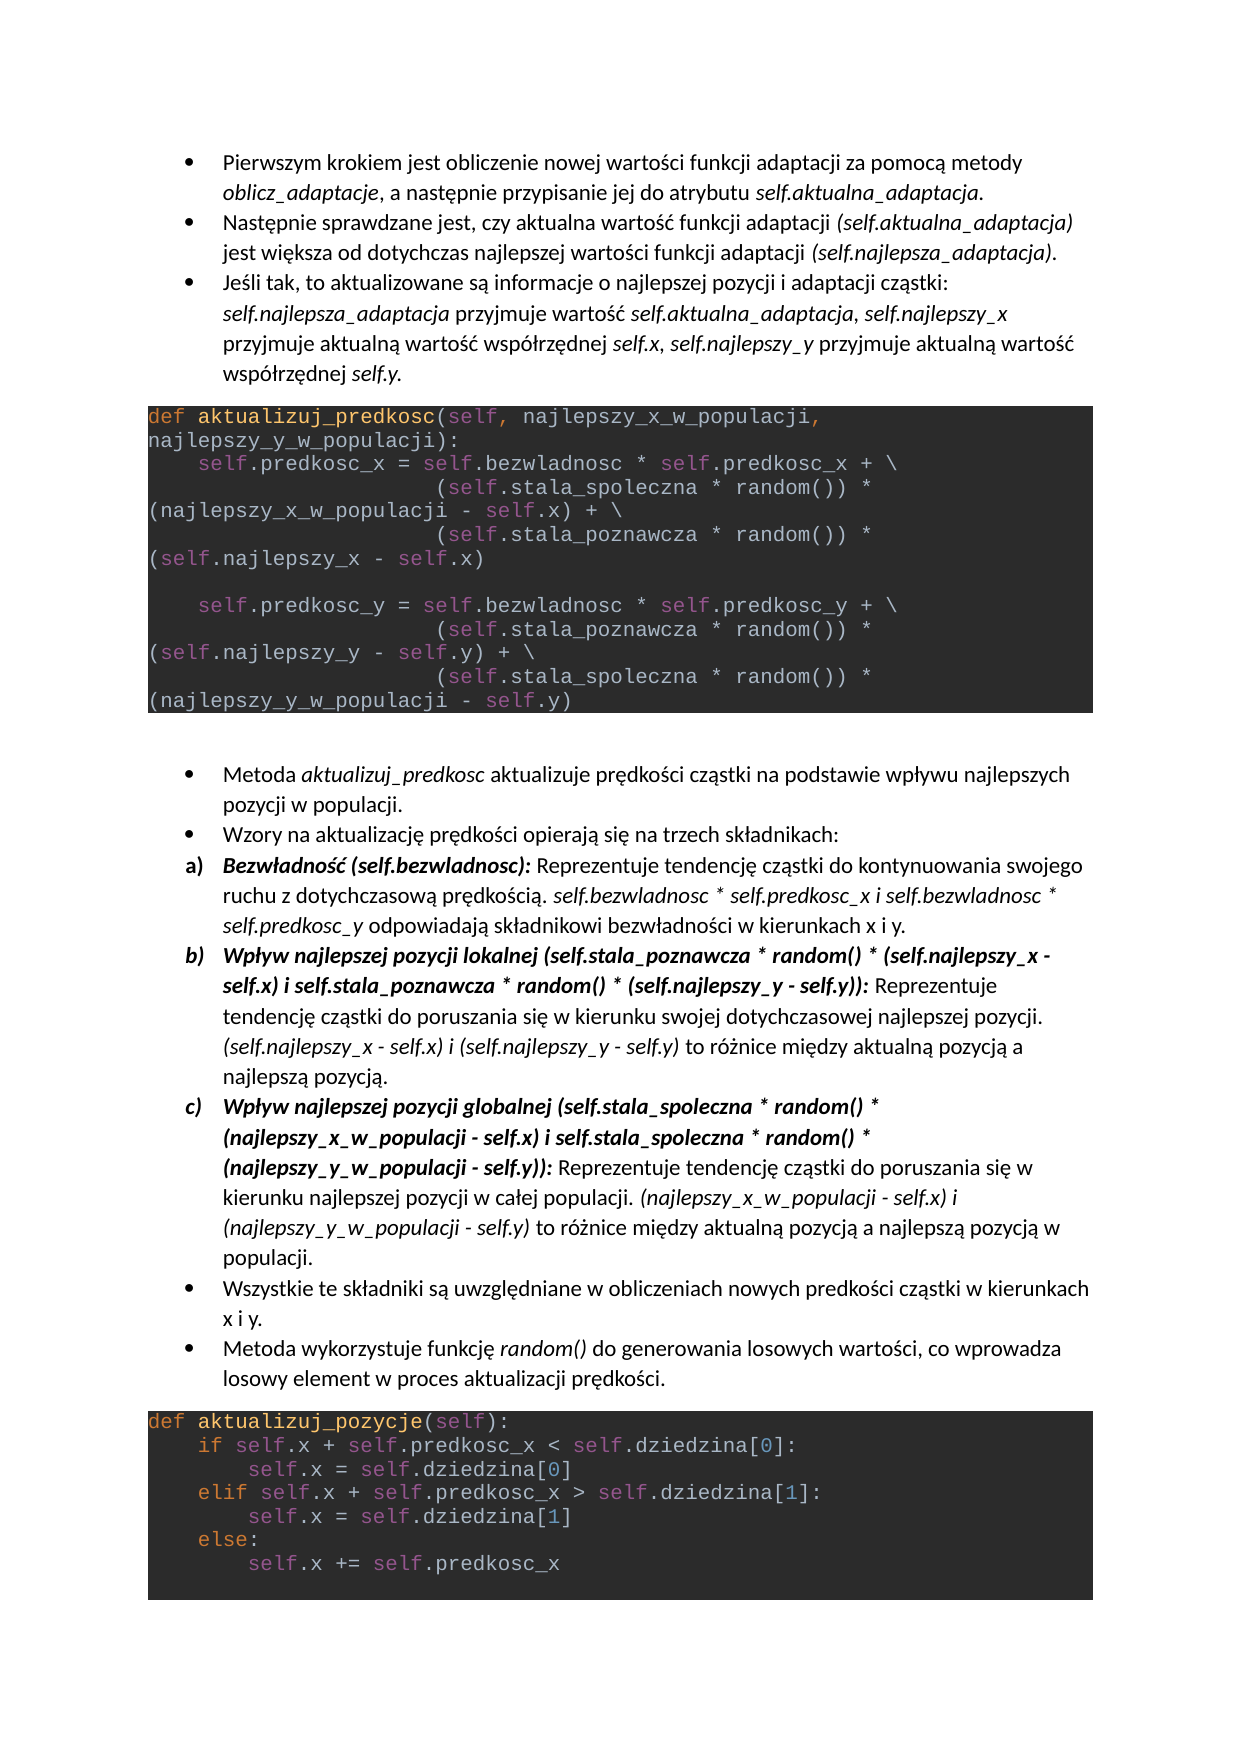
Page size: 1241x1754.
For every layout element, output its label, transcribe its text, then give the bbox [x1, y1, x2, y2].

list Wpływ najlepszej pozycji globalnej (self.stala_spoleczna * random() * (najlepszy_x_w_populacji - self.x) i self.stala_spoleczna * random() * (najlepszy_y_w_populacji - self.y)): Reprezentuje tendencję cząstki do poruszania się w kierunku najlepszej pozycji w całej populacji. (najlepszy_x_w_populacji - self.x) i (najlepszy_y_w_populacji - self.y) to różnice między aktualną pozycją a najlepszą pozycją w populacji. [185, 1092, 1093, 1272]
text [148, 1411, 1093, 1600]
list Wpływ najlepszej pozycji lokalnej (self.stala_poznawcza * random() * (self.najlepszy_x - self.x) i self.stala_poznawcza * random() * (self.najlepszy_y - self.y)): Reprezentuje tendencję cząstki do poruszania się w kierunku swojej dotychczasowej najlepszej pozycji. (self.najlepszy_x - self.x) i (self.najlepszy_y - self.y) to różnice między aktualną pozycją a najlepszą pozycją. [185, 941, 1093, 1090]
list Wszystkie te składniki są uwzględniane w obliczeniach nowych predkości cząstki w kierunkach x i y. [185, 1274, 1093, 1332]
text def aktualizuj_predkosc(self, najlepszy_x_w_populacji, najlepszy_y_w_populacji): self.predkosc_x = self.bezwladnosc * self.predkosc_x + \ (self.stala_spoleczna * random()) * (najlepszy_x_w_populacji - self.x) + \ (self.stala_poznawcza * random()) * (self.najlepszy_x - self.x) self.predkosc_y = self.bezwladnosc * self.predkosc_y + \ (self.stala_poznawcza * random()) * (self.najlepszy_y - self.y) + \ (self.stala_spoleczna * random()) * (najlepszy_y_w_populacji - self.y) [148, 406, 1093, 713]
list Następnie sprawdzane jest, czy aktualna wartość funkcji adaptacji (self.aktualna_adaptacja) jest większa od dotychczas najlepszej wartości funkcji adaptacji (self.najlepsza_adaptacja). [185, 208, 1093, 266]
list Pierwszym krokiem jest obliczenie nowej wartości funkcji adaptacji za pomocą metody oblicz_adaptacje, a następnie przypisanie jej do atrybutu self.aktualna_adaptacja. [185, 148, 1093, 206]
list Jeśli tak, to aktualizowane są informacje o najlepszej pozycji i adaptacji cząstki: self.najlepsza_adaptacja przyjmuje wartość self.aktualna_adaptacja, self.najlepszy_x przyjmuje aktualną wartość współrzędnej self.x, self.najlepszy_y przyjmuje aktualną wartość współrzędnej self.y. [185, 268, 1093, 387]
list Metoda aktualizuj_predkosc aktualizuje prędkości cząstki na podstawie wpływu najlepszych pozycji w populacji. [185, 760, 1093, 818]
list Bezwładność (self.bezwladnosc): Reprezentuje tendencję cząstki do kontynuowania swojego ruchu z dotychczasową prędkością. self.bezwladnosc * self.predkosc_x i self.bezwladnosc * self.predkosc_y odpowiadają składnikowi bezwładności w kierunkach x i y. [185, 851, 1093, 939]
list Metoda wykorzystuje funkcję random() do generowania losowych wartości, co wprowadza losowy element w proces aktualizacji prędkości. [185, 1334, 1093, 1392]
list Wzory na aktualizację prędkości opierają się na trzech składnikach: [185, 821, 1093, 849]
